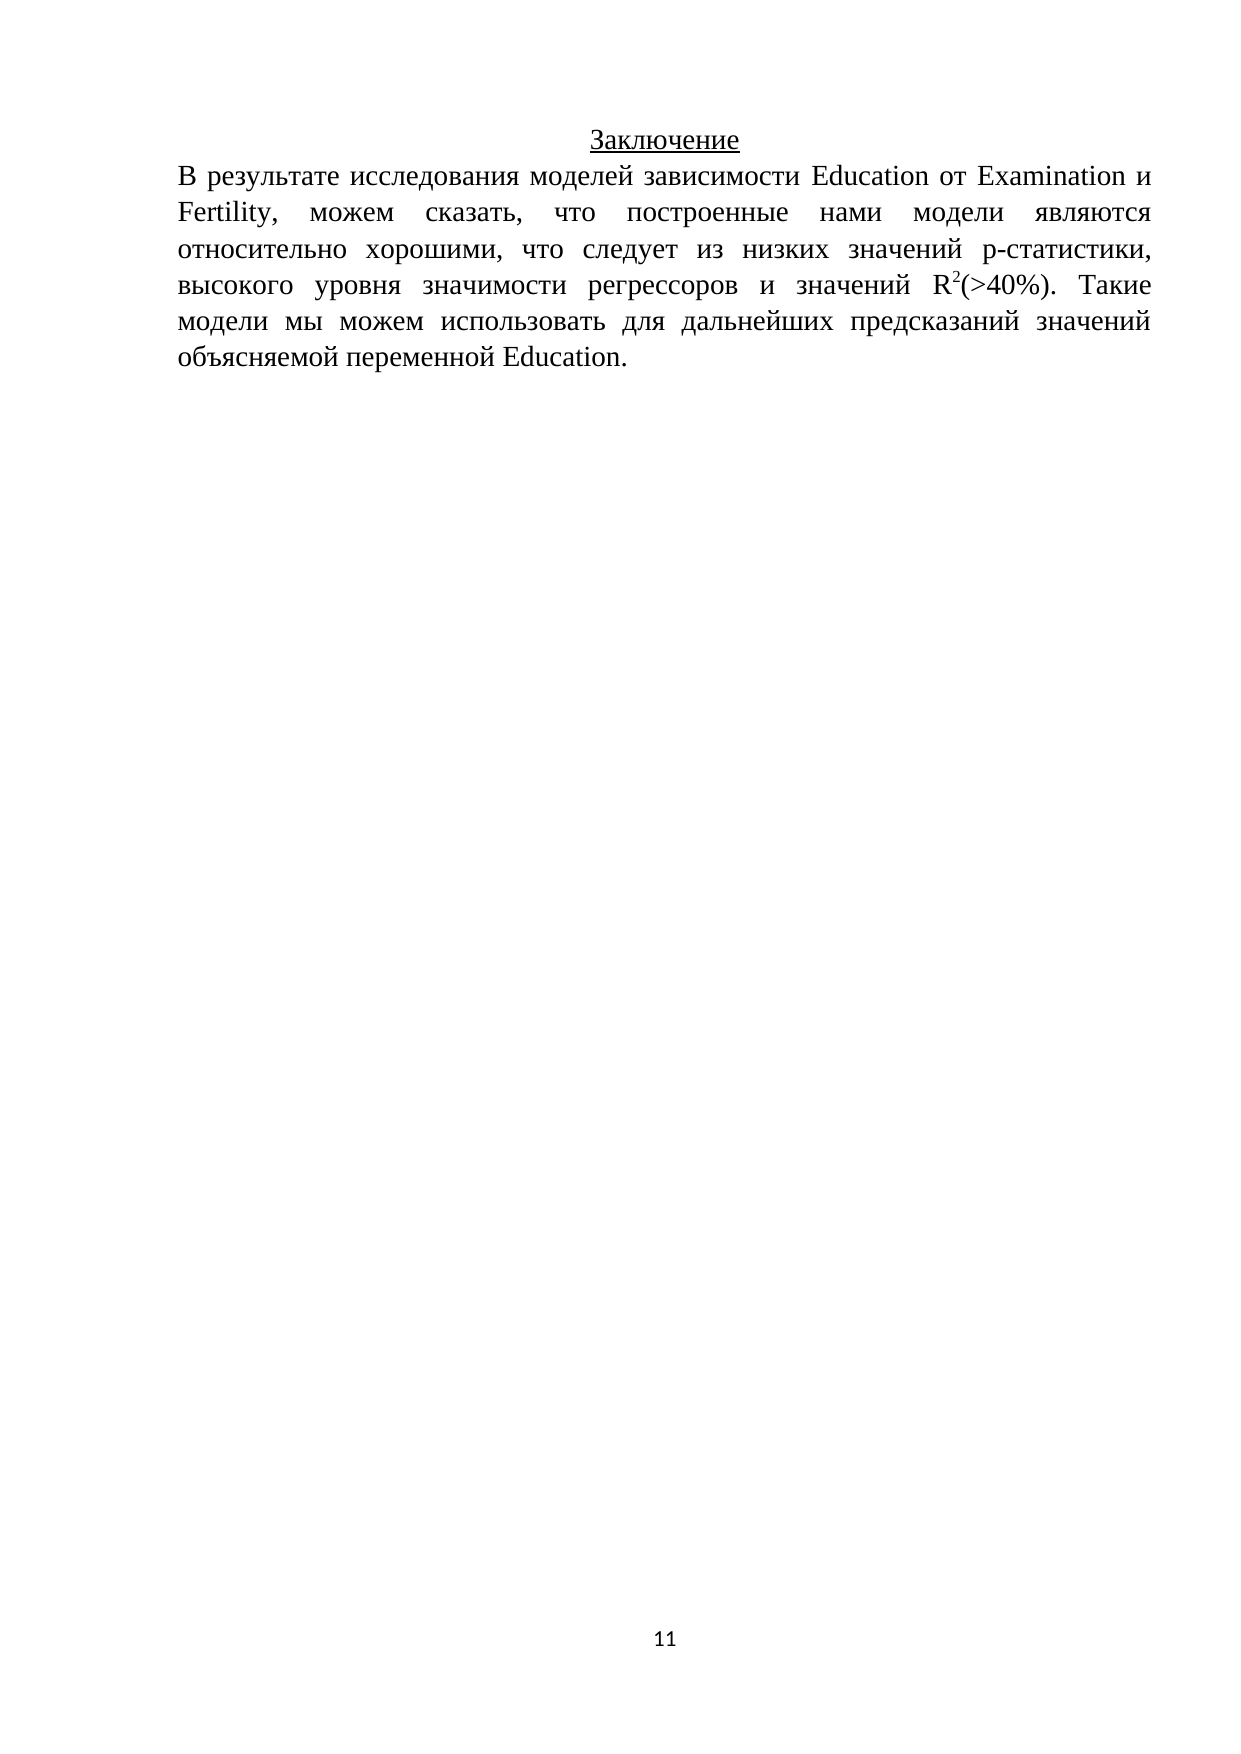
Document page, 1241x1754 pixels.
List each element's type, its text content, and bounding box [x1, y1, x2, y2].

subtitle Заключение [177, 122, 1152, 156]
text В результате исследования моделей зависимости Education от Examination и Fertility, можем сказать, что построенные нами модели являются относительно хорошими, что следует из низких значений p-статистики, высокого уровня значимости регрессоров и значений R2(>40%). Такие модели мы можем использовать для дальнейших предсказаний значений объясняемой переменной Education. [177, 158, 1152, 373]
